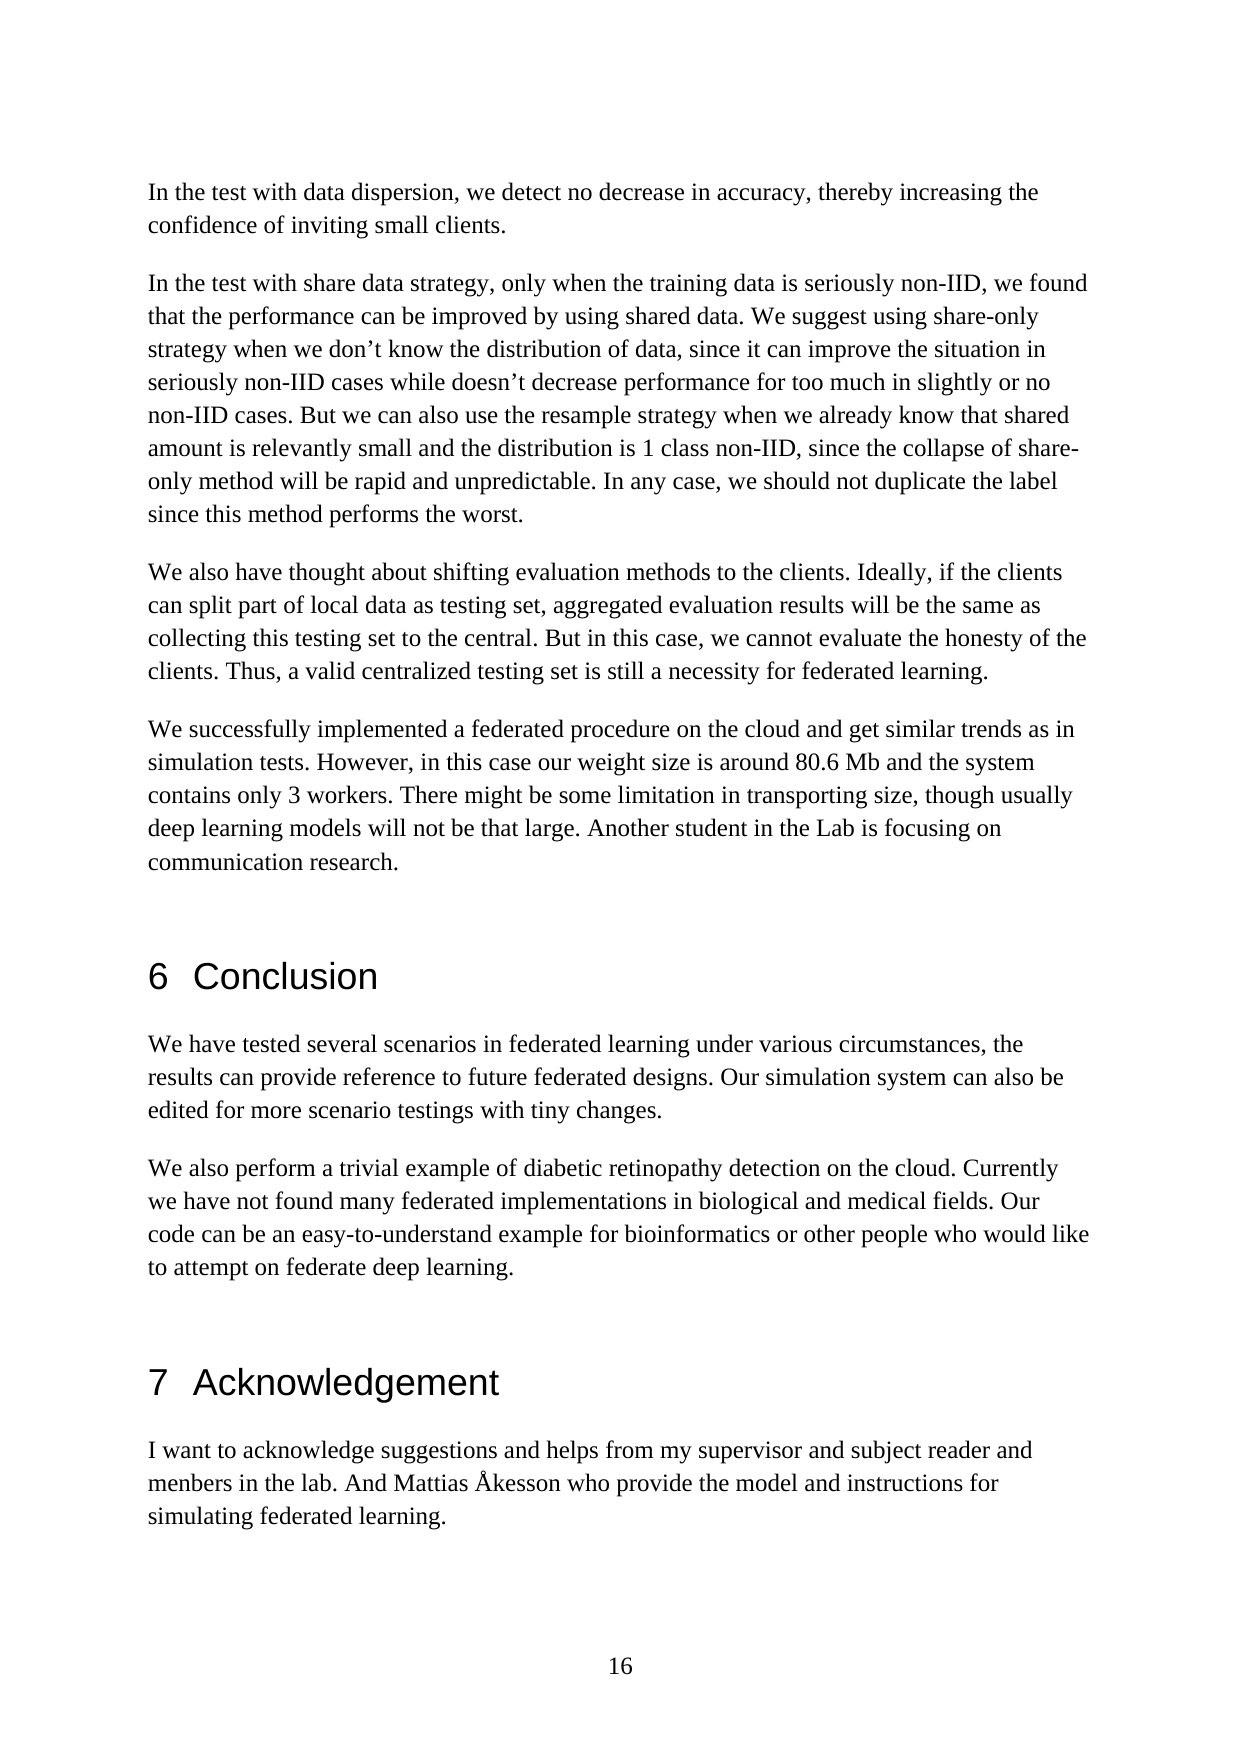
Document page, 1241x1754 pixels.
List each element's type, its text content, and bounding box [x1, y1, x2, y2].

text We successfully implemented a federated procedure on the cloud and get similar trends as in simulation tests. However, in this case our weight size is around 80.6 Mb and the system contains only 3 workers. There might be some limitation in transporting size, though usually deep learning models will not be that large. Another student in the Lab is focusing on communication research. [148, 714, 1092, 875]
text In the test with data dispersion, we detect no decrease in accuracy, thereby increasing the confidence of inviting small clients. [148, 177, 1092, 239]
text In the test with share data strategy, only when the training data is seriously non-IID, we found that the performance can be improved by using shared data. We suggest using share-only strategy when we don’t know the distribution of data, since it can improve the situation in seriously non-IID cases while doesn’t decrease performance for too much in slightly or no non-IID cases. But we can also use the resample strategy when we already know that shared amount is relevantly small and the distribution is 1 class non-IID, since the collapse of share-only method will be rapid and unpredictable. In any case, we should not duplicate the label since this method performs the worst. [148, 268, 1092, 528]
text We also have thought about shifting evaluation methods to the clients. Ideally, if the clients can split part of local data as testing set, aggregated evaluation results will be the same as collecting this testing set to the central. But in this case, we cannot evaluate the honesty of the clients. Thus, a valid centralized testing set is still a necessity for federated learning. [148, 557, 1092, 685]
text We have tested several scenarios in federated learning under various circumstances, the results can provide reference to future federated designs. Our simulation system can also be edited for more scenario testings with tiny changes. [148, 1029, 1092, 1124]
text I want to acknowledge suggestions and helps from my supervisor and subject reader and menbers in the lab. And Mattias Åkesson who provide the model and instructions for simulating federated learning. [148, 1435, 1092, 1530]
text We also perform a trivial example of diabetic retinopathy detection on the cloud. Currently we have not found many federated implementations in biological and medical fields. Our code can be an easy-to-understand example for bioinformatics or other people who would like to attempt on federate deep learning. [148, 1153, 1092, 1281]
subtitle Acknowledgement [148, 1360, 1092, 1403]
subtitle Conclusion [148, 954, 1092, 998]
